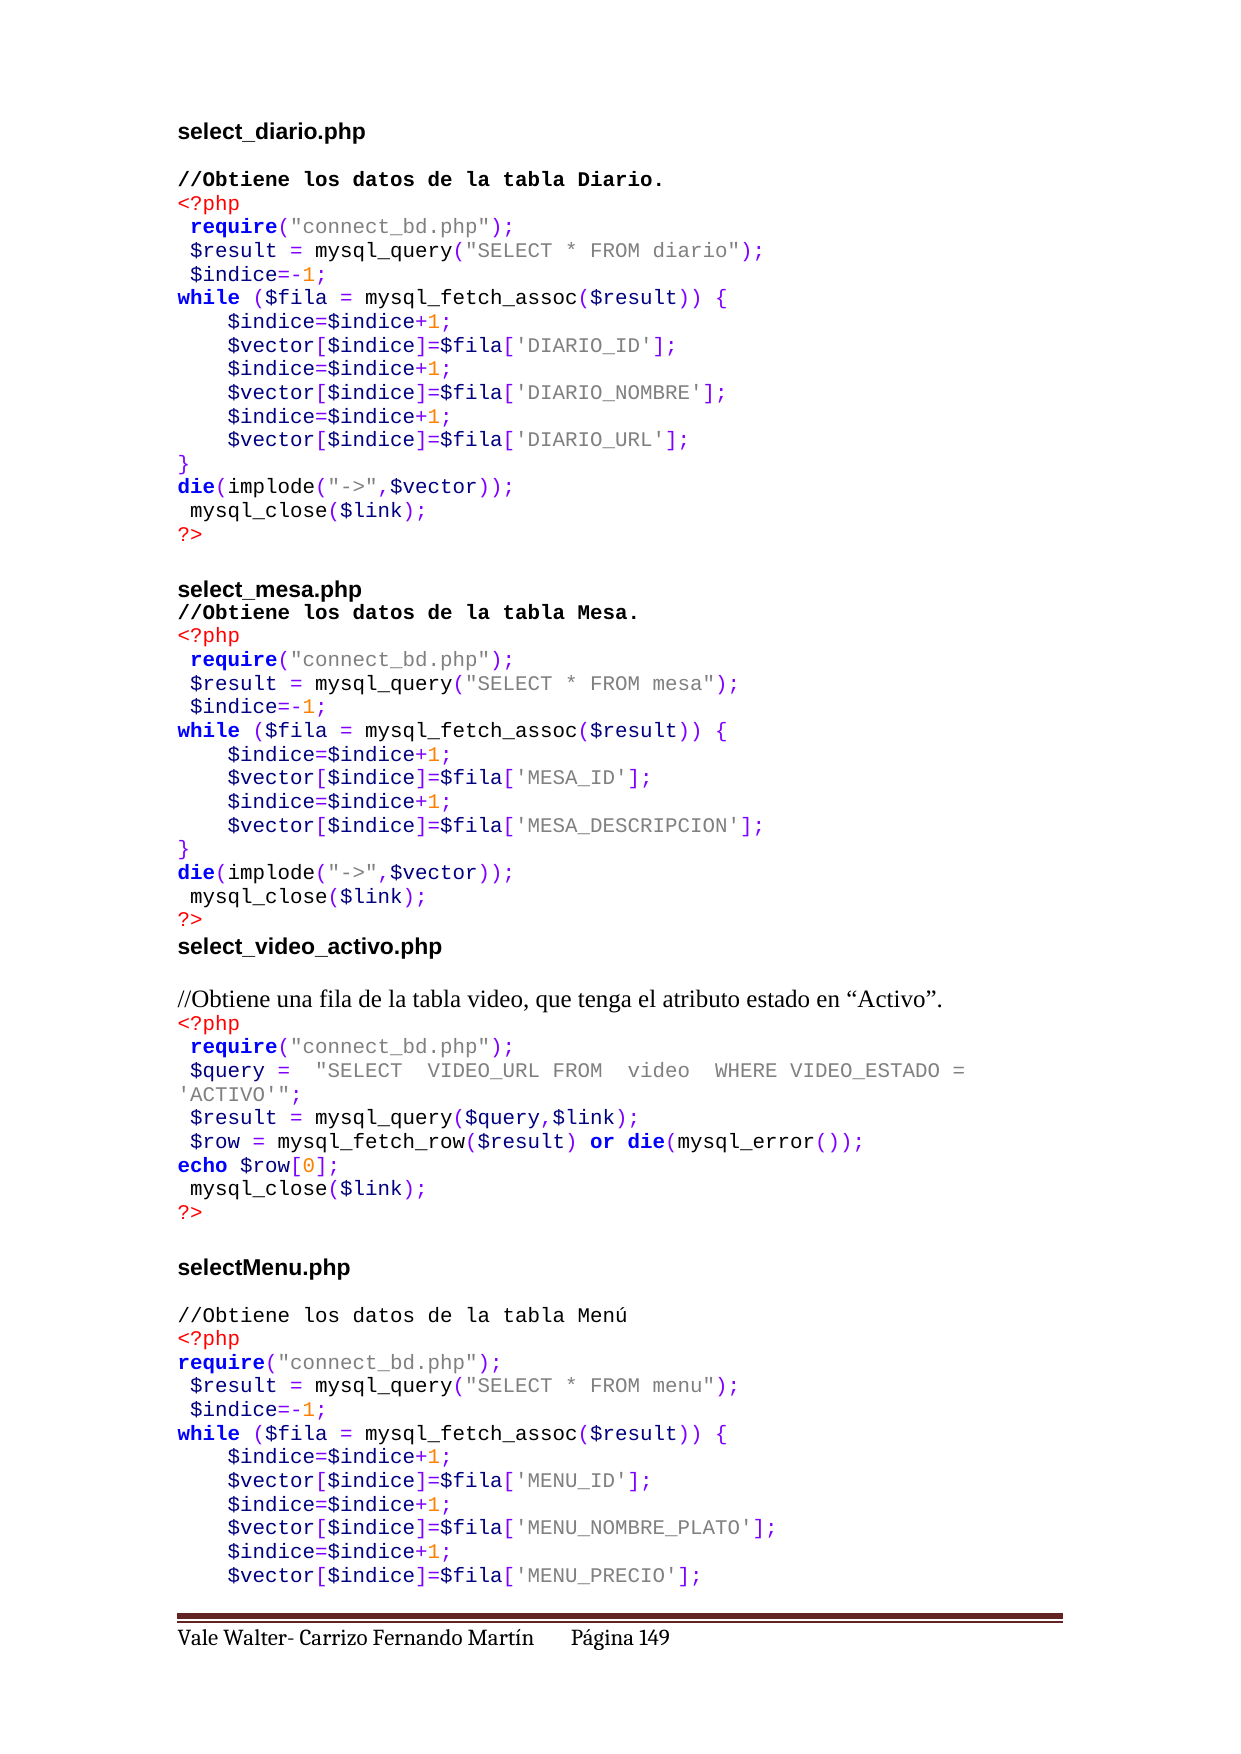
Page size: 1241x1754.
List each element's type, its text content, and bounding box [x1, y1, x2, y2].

text mysql_close($link); [177, 886, 1063, 909]
text ?> [177, 524, 1063, 547]
text while ($fila = mysql_fetch_assoc($result)) { [177, 1423, 1063, 1446]
text $result = mysql_query($query,$link); [177, 1107, 1063, 1131]
text //Obtiene los datos de la tabla Diario. [177, 169, 1063, 193]
text $indice=$indice+1; [177, 1446, 1063, 1470]
text <?php [177, 193, 1063, 216]
text require("connect_bd.php"); [177, 649, 1063, 673]
text mysql_close($link); [177, 1178, 1063, 1202]
text $indice=$indice+1; [177, 1541, 1063, 1565]
text $indice=$indice+1; [177, 406, 1063, 429]
text $vector[$indice]=$fila['MENU_ID']; [177, 1470, 1063, 1494]
text $vector[$indice]=$fila['DIARIO_ID']; [177, 335, 1063, 358]
text //Obtiene una fila de la tabla video, que tenga el atributo estado en “Activo”. [177, 984, 1063, 1013]
text require("connect_bd.php"); [177, 1036, 1063, 1060]
text echo $row[0]; [177, 1154, 1063, 1178]
text $result = mysql_query("SELECT * FROM diario"); [177, 240, 1063, 264]
text $indice=-1; [177, 1399, 1063, 1423]
text $indice=$indice+1; [177, 1494, 1063, 1517]
text $query = "SELECT VIDEO_URL FROM video WHERE VIDEO_ESTADO = 'ACTIVO'"; [177, 1060, 1063, 1107]
text $indice=-1; [177, 264, 1063, 287]
text $vector[$indice]=$fila['MESA_ID']; [177, 767, 1063, 791]
text <?php [177, 626, 1063, 649]
text die(implode("->",$vector)); [177, 862, 1063, 886]
text $vector[$indice]=$fila['DIARIO_URL']; [177, 429, 1063, 453]
text require("connect_bd.php"); [177, 216, 1063, 240]
text select_mesa.php [177, 576, 1063, 602]
text //Obtiene los datos de la tabla Mesa. [177, 602, 1063, 626]
text while ($fila = mysql_fetch_assoc($result)) { [177, 287, 1063, 311]
text <?php [177, 1013, 1063, 1036]
text $row = mysql_fetch_row($result) or die(mysql_error()); [177, 1131, 1063, 1154]
text $indice=-1; [177, 696, 1063, 720]
text <?php [177, 1328, 1063, 1352]
text require("connect_bd.php"); [177, 1352, 1063, 1376]
text $vector[$indice]=$fila['MESA_DESCRIPCION']; [177, 815, 1063, 838]
text while ($fila = mysql_fetch_assoc($result)) { [177, 720, 1063, 744]
text $indice=$indice+1; [177, 358, 1063, 382]
text $vector[$indice]=$fila['MENU_PRECIO']; [177, 1565, 1063, 1588]
text $indice=$indice+1; [177, 744, 1063, 767]
text $vector[$indice]=$fila['MENU_NOMBRE_PLATO']; [177, 1517, 1063, 1541]
text } [177, 838, 1063, 862]
text selectMenu.php [177, 1253, 1063, 1280]
text } [177, 453, 1063, 477]
text $vector[$indice]=$fila['DIARIO_NOMBRE']; [177, 382, 1063, 406]
text $result = mysql_query("SELECT * FROM menu"); [177, 1376, 1063, 1399]
text ?> [177, 1202, 1063, 1226]
text $indice=$indice+1; [177, 311, 1063, 335]
text ?> [177, 909, 1063, 933]
text //Obtiene los datos de la tabla Menú [177, 1304, 1063, 1328]
text $result = mysql_query("SELECT * FROM mesa"); [177, 673, 1063, 696]
text $indice=$indice+1; [177, 791, 1063, 815]
text select_video_activo.php [177, 933, 1063, 959]
text mysql_close($link); [177, 500, 1063, 524]
text select_diario.php [177, 118, 1063, 144]
text die(implode("->",$vector)); [177, 477, 1063, 500]
